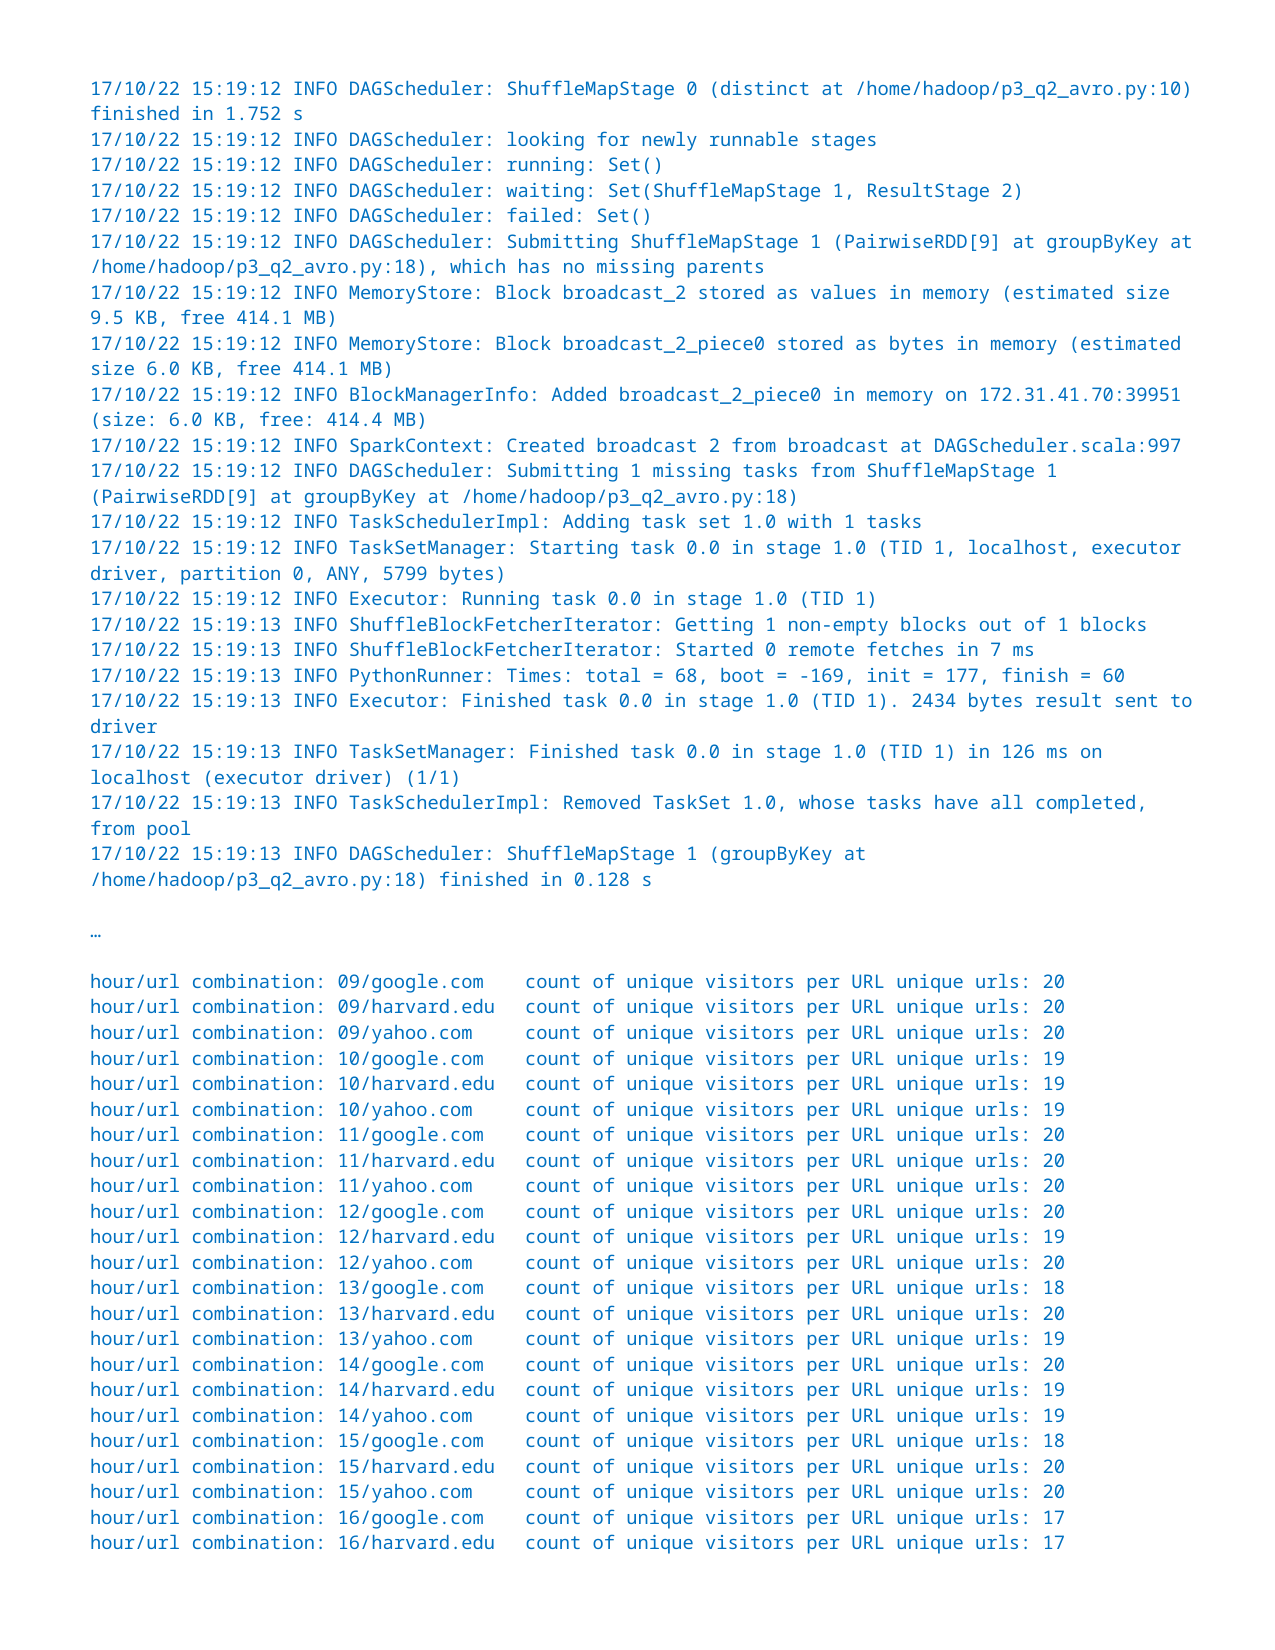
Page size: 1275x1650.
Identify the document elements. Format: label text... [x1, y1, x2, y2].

text hour/url combination: 15/harvard.edu count of unique visitors per URL unique urls: 20 [90, 1453, 1200, 1479]
text hour/url combination: 13/yahoo.com count of unique visitors per URL unique urls: 19 [90, 1326, 1200, 1351]
text 17/10/22 15:19:12 INFO Executor: Running task 0.0 in stage 1.0 (TID 1) [90, 585, 1200, 611]
text hour/url combination: 15/yahoo.com count of unique visitors per URL unique urls: 20 [90, 1479, 1200, 1504]
text 17/10/22 15:19:12 INFO DAGScheduler: Submitting 1 missing tasks from ShuffleMapStage 1 (PairwiseRDD[9] at groupByKey at /home/hadoop/p3_q2_avro.py:18) [90, 458, 1200, 509]
text 17/10/22 15:19:12 INFO TaskSchedulerImpl: Adding task set 1.0 with 1 tasks [90, 509, 1200, 534]
text hour/url combination: 12/harvard.edu count of unique visitors per URL unique urls: 19 [90, 1223, 1200, 1249]
text 17/10/22 15:19:12 INFO DAGScheduler: waiting: Set(ShuffleMapStage 1, ResultStage 2) [90, 177, 1200, 203]
text 17/10/22 15:19:12 INFO DAGScheduler: ShuffleMapStage 0 (distinct at /home/hadoop/p3_q2_avro.py:10) finished in 1.752 s [90, 75, 1200, 126]
text 17/10/22 15:19:13 INFO TaskSchedulerImpl: Removed TaskSet 1.0, whose tasks have all completed, from pool [90, 789, 1200, 841]
text hour/url combination: 13/harvard.edu count of unique visitors per URL unique urls: 20 [90, 1300, 1200, 1326]
text hour/url combination: 11/yahoo.com count of unique visitors per URL unique urls: 20 [90, 1172, 1200, 1198]
text hour/url combination: 10/yahoo.com count of unique visitors per URL unique urls: 19 [90, 1096, 1200, 1121]
text hour/url combination: 10/harvard.edu count of unique visitors per URL unique urls: 19 [90, 1070, 1200, 1096]
text hour/url combination: 13/google.com count of unique visitors per URL unique urls: 18 [90, 1274, 1200, 1300]
text 17/10/22 15:19:12 INFO MemoryStore: Block broadcast_2 stored as values in memory (estimated size 9.5 KB, free 414.1 MB) [90, 279, 1200, 330]
text hour/url combination: 16/google.com count of unique visitors per URL unique urls: 17 [90, 1504, 1200, 1530]
text hour/url combination: 16/harvard.edu count of unique visitors per URL unique urls: 17 [90, 1530, 1200, 1555]
text … [90, 917, 1200, 943]
text hour/url combination: 14/harvard.edu count of unique visitors per URL unique urls: 19 [90, 1377, 1200, 1402]
text 17/10/22 15:19:12 INFO MemoryStore: Block broadcast_2_piece0 stored as bytes in memory (estimated size 6.0 KB, free 414.1 MB) [90, 330, 1200, 381]
text 17/10/22 15:19:13 INFO PythonRunner: Times: total = 68, boot = -169, init = 177, finish = 60 [90, 662, 1200, 687]
text 17/10/22 15:19:12 INFO DAGScheduler: looking for newly runnable stages [90, 126, 1200, 152]
text hour/url combination: 15/google.com count of unique visitors per URL unique urls: 18 [90, 1428, 1200, 1453]
text hour/url combination: 12/google.com count of unique visitors per URL unique urls: 20 [90, 1198, 1200, 1223]
text hour/url combination: 11/harvard.edu count of unique visitors per URL unique urls: 20 [90, 1147, 1200, 1172]
text hour/url combination: 09/google.com count of unique visitors per URL unique urls: 20 [90, 968, 1200, 994]
text hour/url combination: 14/yahoo.com count of unique visitors per URL unique urls: 19 [90, 1402, 1200, 1428]
text 17/10/22 15:19:12 INFO DAGScheduler: running: Set() [90, 152, 1200, 177]
text 17/10/22 15:19:13 INFO ShuffleBlockFetcherIterator: Started 0 remote fetches in 7 ms [90, 636, 1200, 662]
text 17/10/22 15:19:13 INFO ShuffleBlockFetcherIterator: Getting 1 non-empty blocks out of 1 blocks [90, 611, 1200, 636]
text hour/url combination: 10/google.com count of unique visitors per URL unique urls: 19 [90, 1045, 1200, 1070]
text 17/10/22 15:19:13 INFO TaskSetManager: Finished task 0.0 in stage 1.0 (TID 1) in 126 ms on localhost (executor driver) (1/1) [90, 738, 1200, 789]
text hour/url combination: 11/google.com count of unique visitors per URL unique urls: 20 [90, 1121, 1200, 1147]
text 17/10/22 15:19:13 INFO Executor: Finished task 0.0 in stage 1.0 (TID 1). 2434 bytes result sent to driver [90, 687, 1200, 738]
text 17/10/22 15:19:12 INFO BlockManagerInfo: Added broadcast_2_piece0 in memory on 172.31.41.70:39951 (size: 6.0 KB, free: 414.4 MB) [90, 381, 1200, 432]
text 17/10/22 15:19:12 INFO SparkContext: Created broadcast 2 from broadcast at DAGScheduler.scala:997 [90, 432, 1200, 458]
text hour/url combination: 09/harvard.edu count of unique visitors per URL unique urls: 20 [90, 994, 1200, 1019]
text 17/10/22 15:19:13 INFO DAGScheduler: ShuffleMapStage 1 (groupByKey at /home/hadoop/p3_q2_avro.py:18) finished in 0.128 s [90, 841, 1200, 892]
text 17/10/22 15:19:12 INFO DAGScheduler: Submitting ShuffleMapStage 1 (PairwiseRDD[9] at groupByKey at /home/hadoop/p3_q2_avro.py:18), which has no missing parents [90, 228, 1200, 279]
text hour/url combination: 09/yahoo.com count of unique visitors per URL unique urls: 20 [90, 1019, 1200, 1045]
text hour/url combination: 14/google.com count of unique visitors per URL unique urls: 20 [90, 1351, 1200, 1377]
text 17/10/22 15:19:12 INFO DAGScheduler: failed: Set() [90, 203, 1200, 228]
text 17/10/22 15:19:12 INFO TaskSetManager: Starting task 0.0 in stage 1.0 (TID 1, localhost, executor driver, partition 0, ANY, 5799 bytes) [90, 534, 1200, 585]
text hour/url combination: 12/yahoo.com count of unique visitors per URL unique urls: 20 [90, 1249, 1200, 1274]
